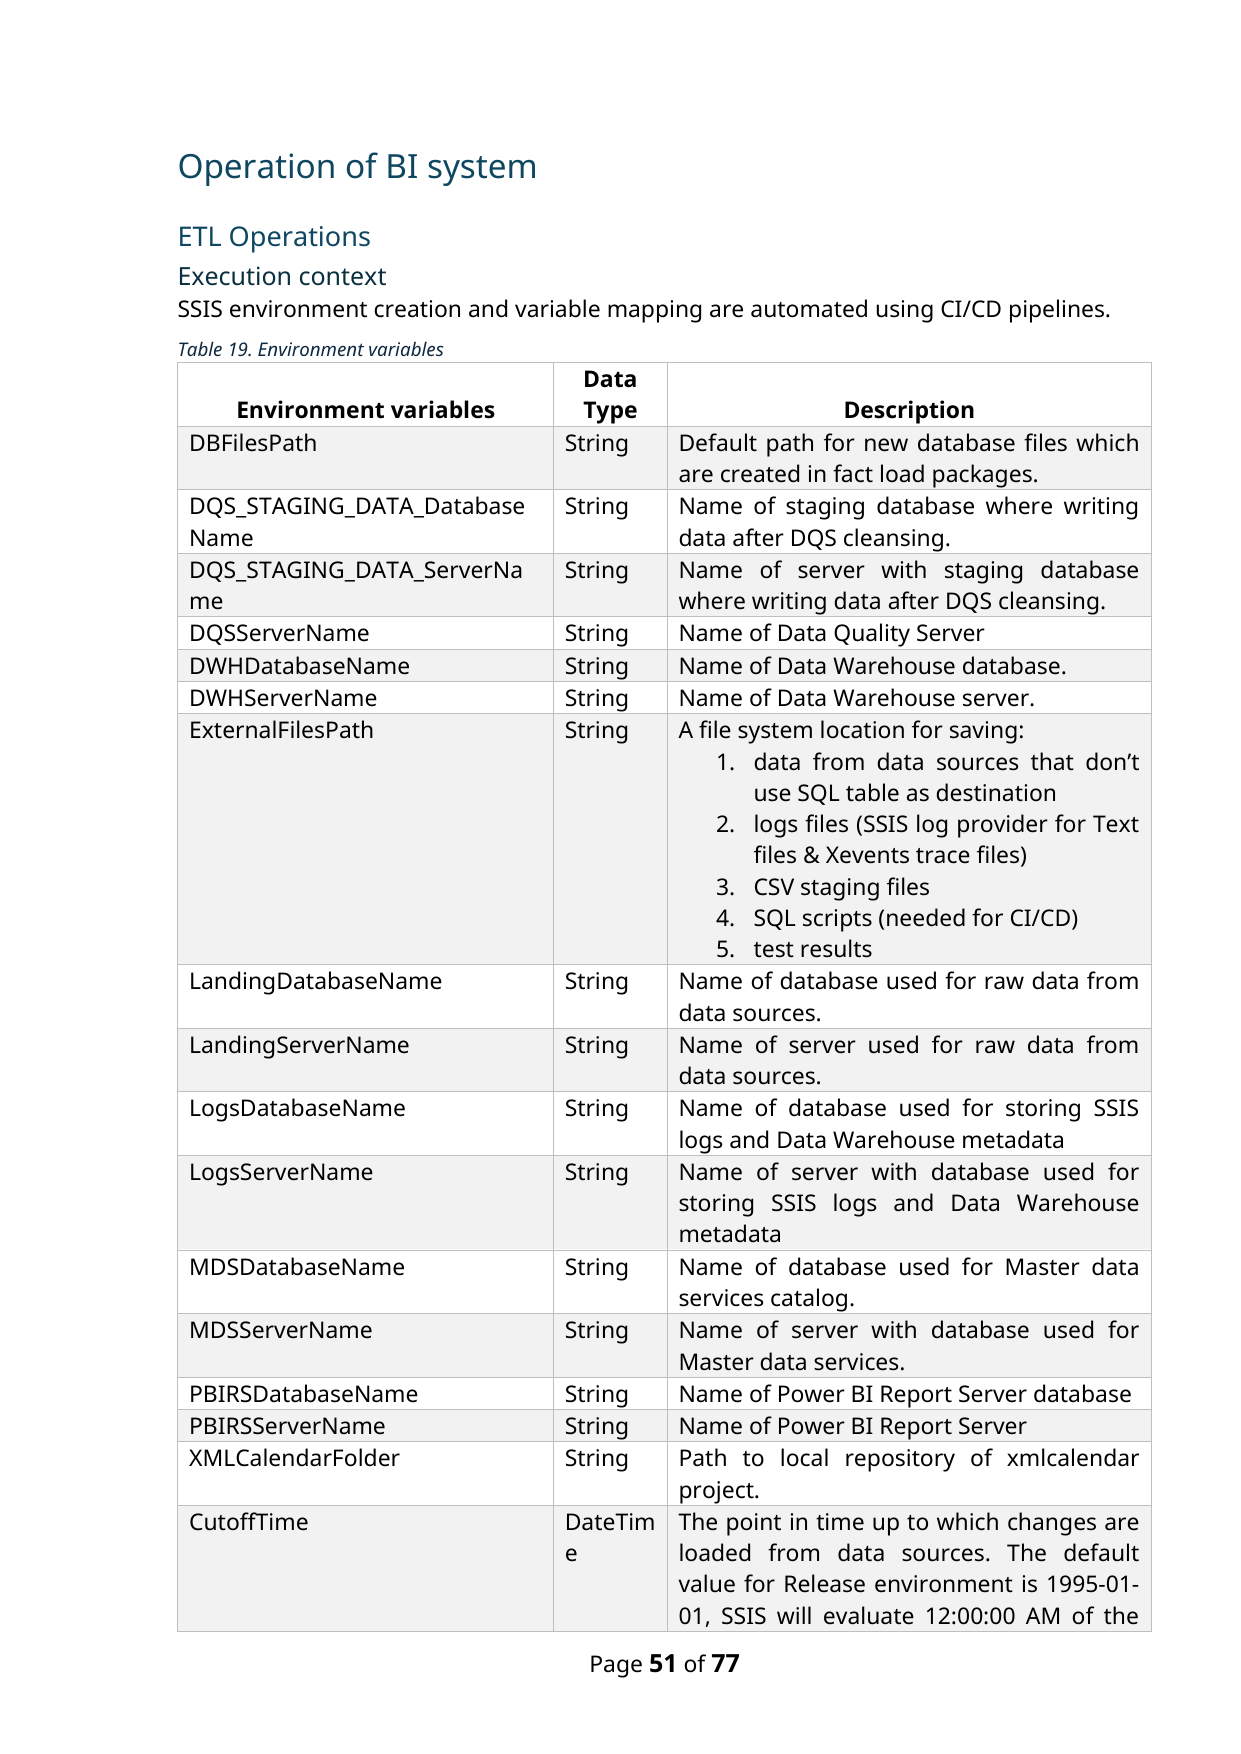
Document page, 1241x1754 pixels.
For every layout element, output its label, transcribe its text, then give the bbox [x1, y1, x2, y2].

table_cell DQS_STAGING_DATA_DatabaseName [178, 490, 553, 553]
table_cell A file system location for saving: data from data sources that don’t use SQL table as destination logs files (SSIS log provider for Text files & Xevents trace files) CSV staging files SQL scripts (needed for CI/CD) test results [668, 714, 1151, 964]
table_cell MDSDatabaseName [178, 1251, 553, 1313]
table_cell XMLCalendarFolder [178, 1442, 553, 1505]
table_cell String [554, 554, 667, 616]
table_cell Name of Data Warehouse server. [668, 682, 1151, 713]
table_cell CutoffTime [178, 1506, 553, 1631]
table_header Description [668, 363, 1151, 426]
text SSIS environment creation and variable mapping are automated using CI/CD pipelines. [177, 293, 1152, 324]
table_cell DQS_STAGING_DATA_ServerName [178, 554, 553, 616]
subtitle ETL Operations [177, 218, 1152, 254]
table_cell ExternalFilesPath [178, 714, 553, 964]
table_cell String [554, 1442, 667, 1505]
table_cell String [554, 617, 667, 648]
table_cell String [554, 1156, 667, 1249]
table_cell LogsDatabaseName [178, 1092, 553, 1155]
table_cell Name of Power BI Report Server [668, 1410, 1151, 1441]
table_cell DQSServerName [178, 617, 553, 648]
subtitle Operation of BI system [177, 143, 1152, 188]
subtitle Execution context [177, 259, 1152, 293]
table_cell String [554, 1410, 667, 1441]
text Table 19. Environment variables [177, 337, 1152, 362]
table_cell Path to local repository of xmlcalendar project. [668, 1442, 1151, 1505]
table_cell Name of Data Quality Server [668, 617, 1151, 648]
table_cell DBFilesPath [178, 427, 553, 489]
table_cell LandingDatabaseName [178, 965, 553, 1028]
table_cell Name of database used for raw data from data sources. [668, 965, 1151, 1028]
table_cell String [554, 1029, 667, 1091]
table_cell String [554, 1314, 667, 1377]
table_cell Name of staging database where writing data after DQS cleansing. [668, 490, 1151, 553]
table_cell DateTime [554, 1506, 667, 1631]
table_cell String [554, 1251, 667, 1313]
table_cell LogsServerName [178, 1156, 553, 1249]
table_cell String [554, 427, 667, 489]
table_cell Name of database used for storing SSIS logs and Data Warehouse metadata [668, 1092, 1151, 1155]
table_cell Name of Power BI Report Server database [668, 1378, 1151, 1409]
table_cell String [554, 650, 667, 681]
table_cell String [554, 714, 667, 964]
table_cell DWHServerName [178, 682, 553, 713]
table_cell PBIRSDatabaseName [178, 1378, 553, 1409]
table_cell String [554, 1378, 667, 1409]
table_cell PBIRSServerName [178, 1410, 553, 1441]
table_cell String [554, 965, 667, 1028]
table_cell Name of Data Warehouse database. [668, 650, 1151, 681]
table_cell String [554, 1092, 667, 1155]
table_cell Name of server used for raw data from data sources. [668, 1029, 1151, 1091]
table_header Data Type [554, 363, 667, 426]
table_cell Name of server with database used for Master data services. [668, 1314, 1151, 1377]
table_cell Default path for new database files which are created in fact load packages. [668, 427, 1151, 489]
table_cell LandingServerName [178, 1029, 553, 1091]
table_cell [668, 1506, 1151, 1631]
table_cell Name of server with staging database where writing data after DQS cleansing. [668, 554, 1151, 616]
table_header Environment variables [178, 363, 553, 426]
table_cell String [554, 490, 667, 553]
table_cell DWHDatabaseName [178, 650, 553, 681]
table_cell Name of database used for Master data services catalog. [668, 1251, 1151, 1313]
table_cell Name of server with database used for storing SSIS logs and Data Warehouse metadata [668, 1156, 1151, 1249]
table_cell String [554, 682, 667, 713]
table_cell MDSServerName [178, 1314, 553, 1377]
